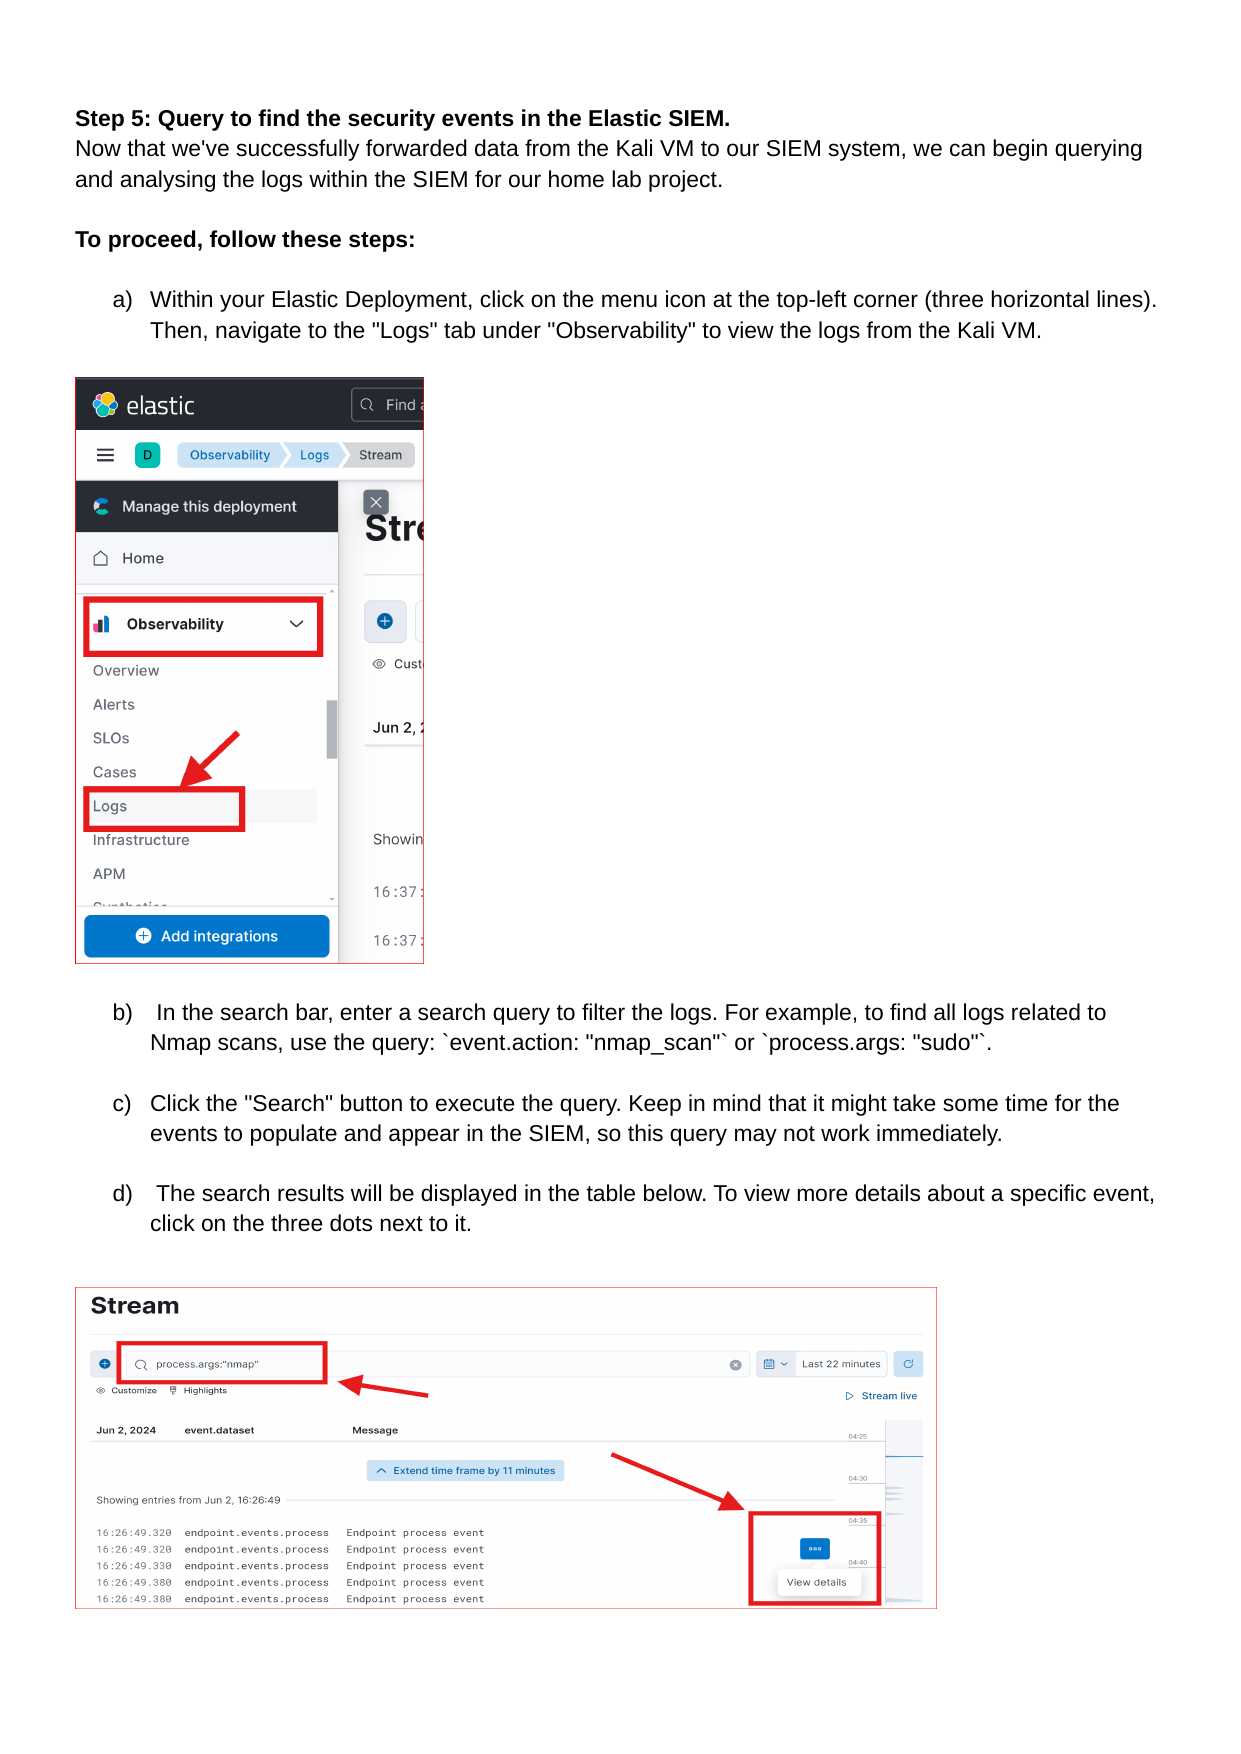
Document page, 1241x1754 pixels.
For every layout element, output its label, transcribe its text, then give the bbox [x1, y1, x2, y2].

text Step 5: Query to find the security events in the Elastic SIEM. [75, 105, 1165, 132]
list In the search bar, enter a search query to filter the logs. For example, to find all logs related to Nmap scans, use the query: `event.action: "nmap_scan"` or `process.args: "sudo"`. [112, 999, 1165, 1055]
picture [75, 377, 424, 964]
list The search results will be displayed in the table below. To view more details about a specific event, click on the three dots next to it. [112, 1180, 1165, 1237]
text Now that we've successfully forwarded data from the Kali VM to our SIEM system, we can begin querying and analysing the logs within the SIEM for our home lab project. [75, 135, 1165, 192]
text To proceed, follow these steps: [75, 226, 1165, 252]
list Click the "Search" button to execute the query. Keep in mind that it might take some time for the events to populate and appear in the SIEM, so this query may not work immediately. [112, 1089, 1165, 1146]
picture [75, 1287, 937, 1609]
list Within your Elastic Deployment, click on the menu icon at the top-left corner (three horizontal lines). Then, navigate to the "Logs" tab under "Observability" to view the logs from the Kali VM. [112, 286, 1165, 343]
